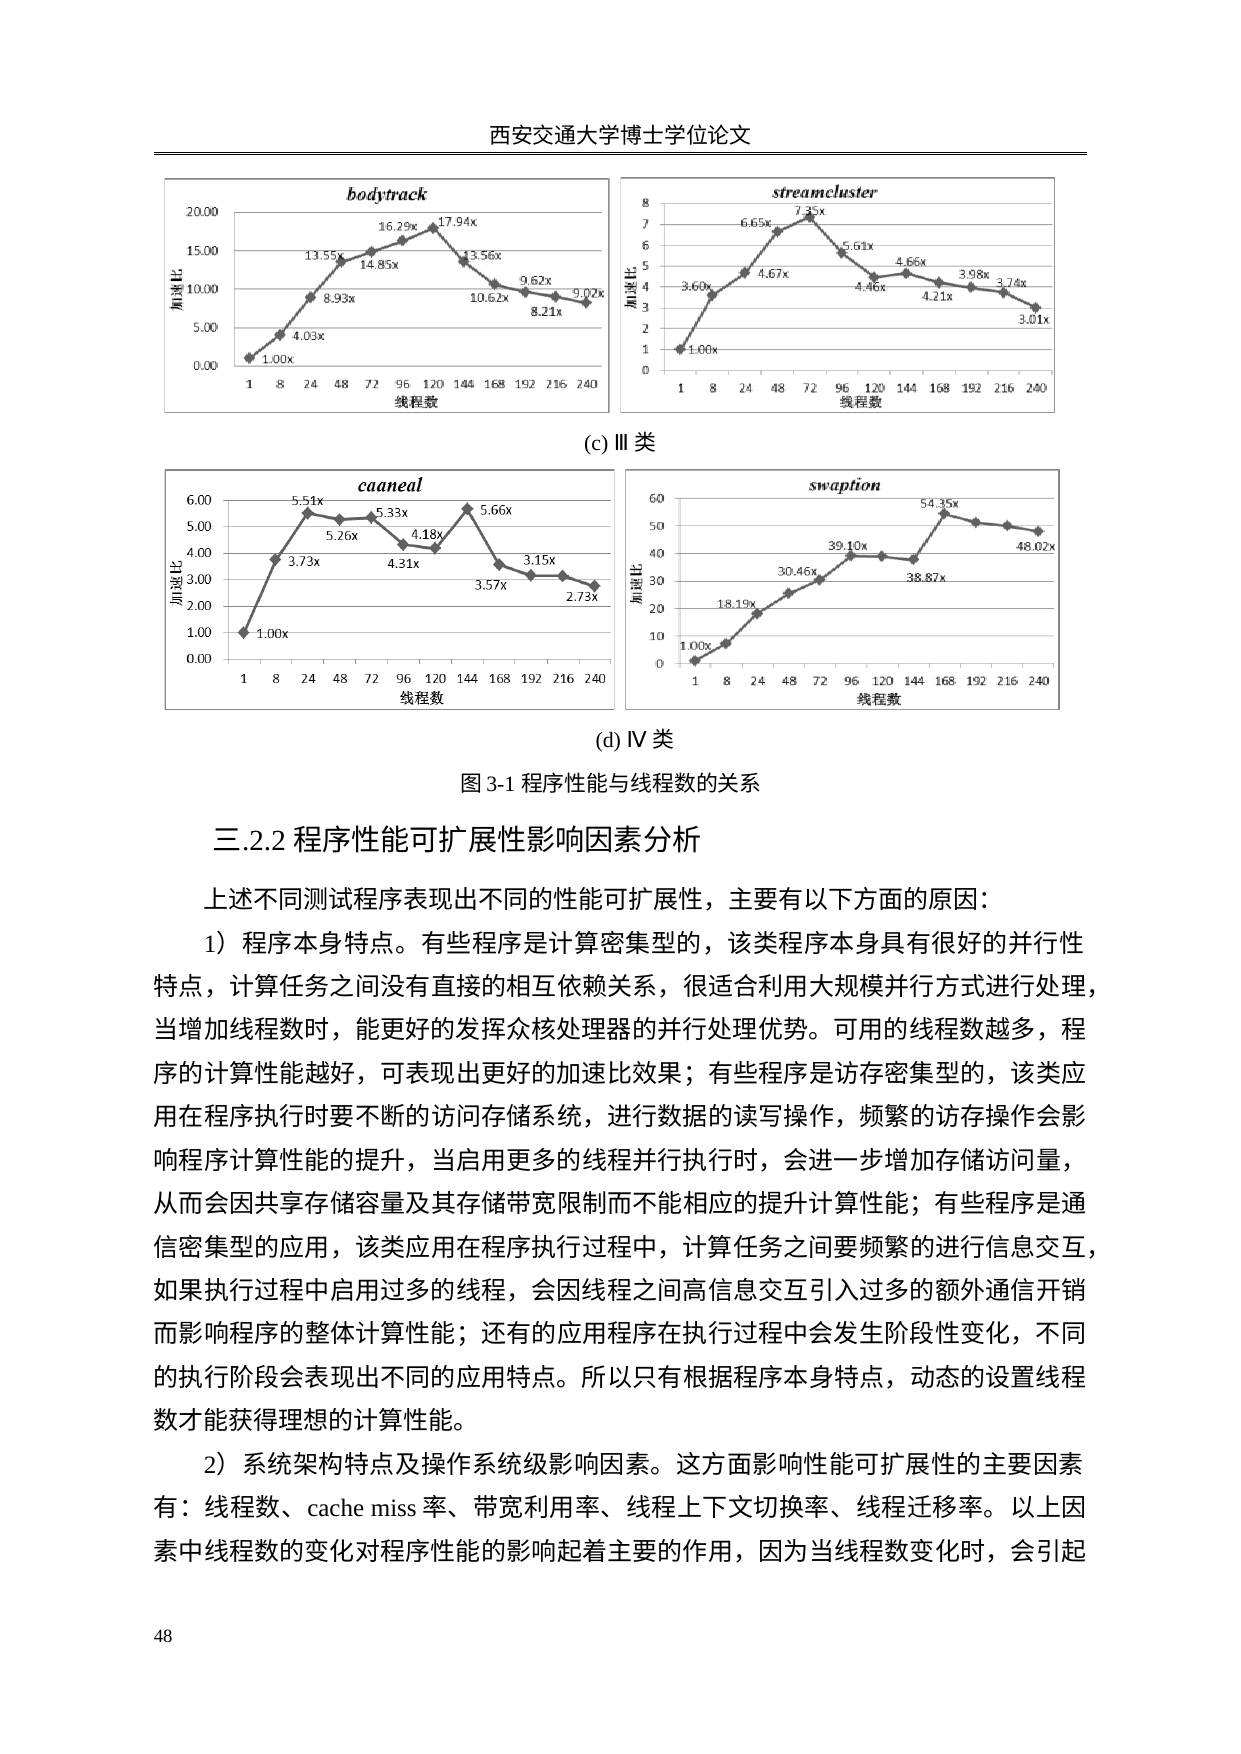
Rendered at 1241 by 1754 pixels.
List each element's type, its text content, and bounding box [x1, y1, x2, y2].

text 上述不同测试程序表现出不同的性能可扩展性，主要有以下方面的原因： [153, 879, 1087, 916]
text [153, 1444, 1087, 1567]
text 图3-1 程序性能与线程数的关系 [153, 766, 1087, 798]
picture [164, 178, 610, 413]
picture [164, 469, 615, 710]
text (d) Ⅳ 类 [153, 722, 1087, 753]
text 1）程序本身特点。有些程序是计算密集型的，该类程序本身具有很好的并行性特点，计算任务之间没有直接的相互依赖关系，很适合利用大规模并行方式进行处理，当增加线程数时，能更好的发挥众核处理器的并行处理优势。可用的线程数越多，程序的计算性能越好，可表现出更好的加速比效果；有些程序是访存密集型的，该类应用在程序执行时要不断的访问存储系统，进行数据的读写操作，频繁的访存操作会影响程序计算性能的提升，当启用更多的线程并行执行时，会进一步增加存储访问量，从而会因共享存储容量及其存储带宽限制而不能相应的提升计算性能；有些程序是通信密集型的应用，该类应用在程序执行过程中，计算任务之间要频繁的进行信息交互，如果执行过程中启用过多的线程，会因线程之间高信息交互引入过多的额外通信开销而影响程序的整体计算性能；还有的应用程序在执行过程中会发生阶段性变化，不同的执行阶段会表现出不同的应用特点。所以只有根据程序本身特点，动态的设置线程数才能获得理想的计算性能。 [153, 923, 1087, 1437]
text (c) Ⅲ 类 [153, 425, 1087, 457]
picture [620, 177, 1055, 413]
picture [625, 469, 1060, 710]
subtitle 程序性能可扩展性影响因素分析 [213, 816, 1087, 859]
